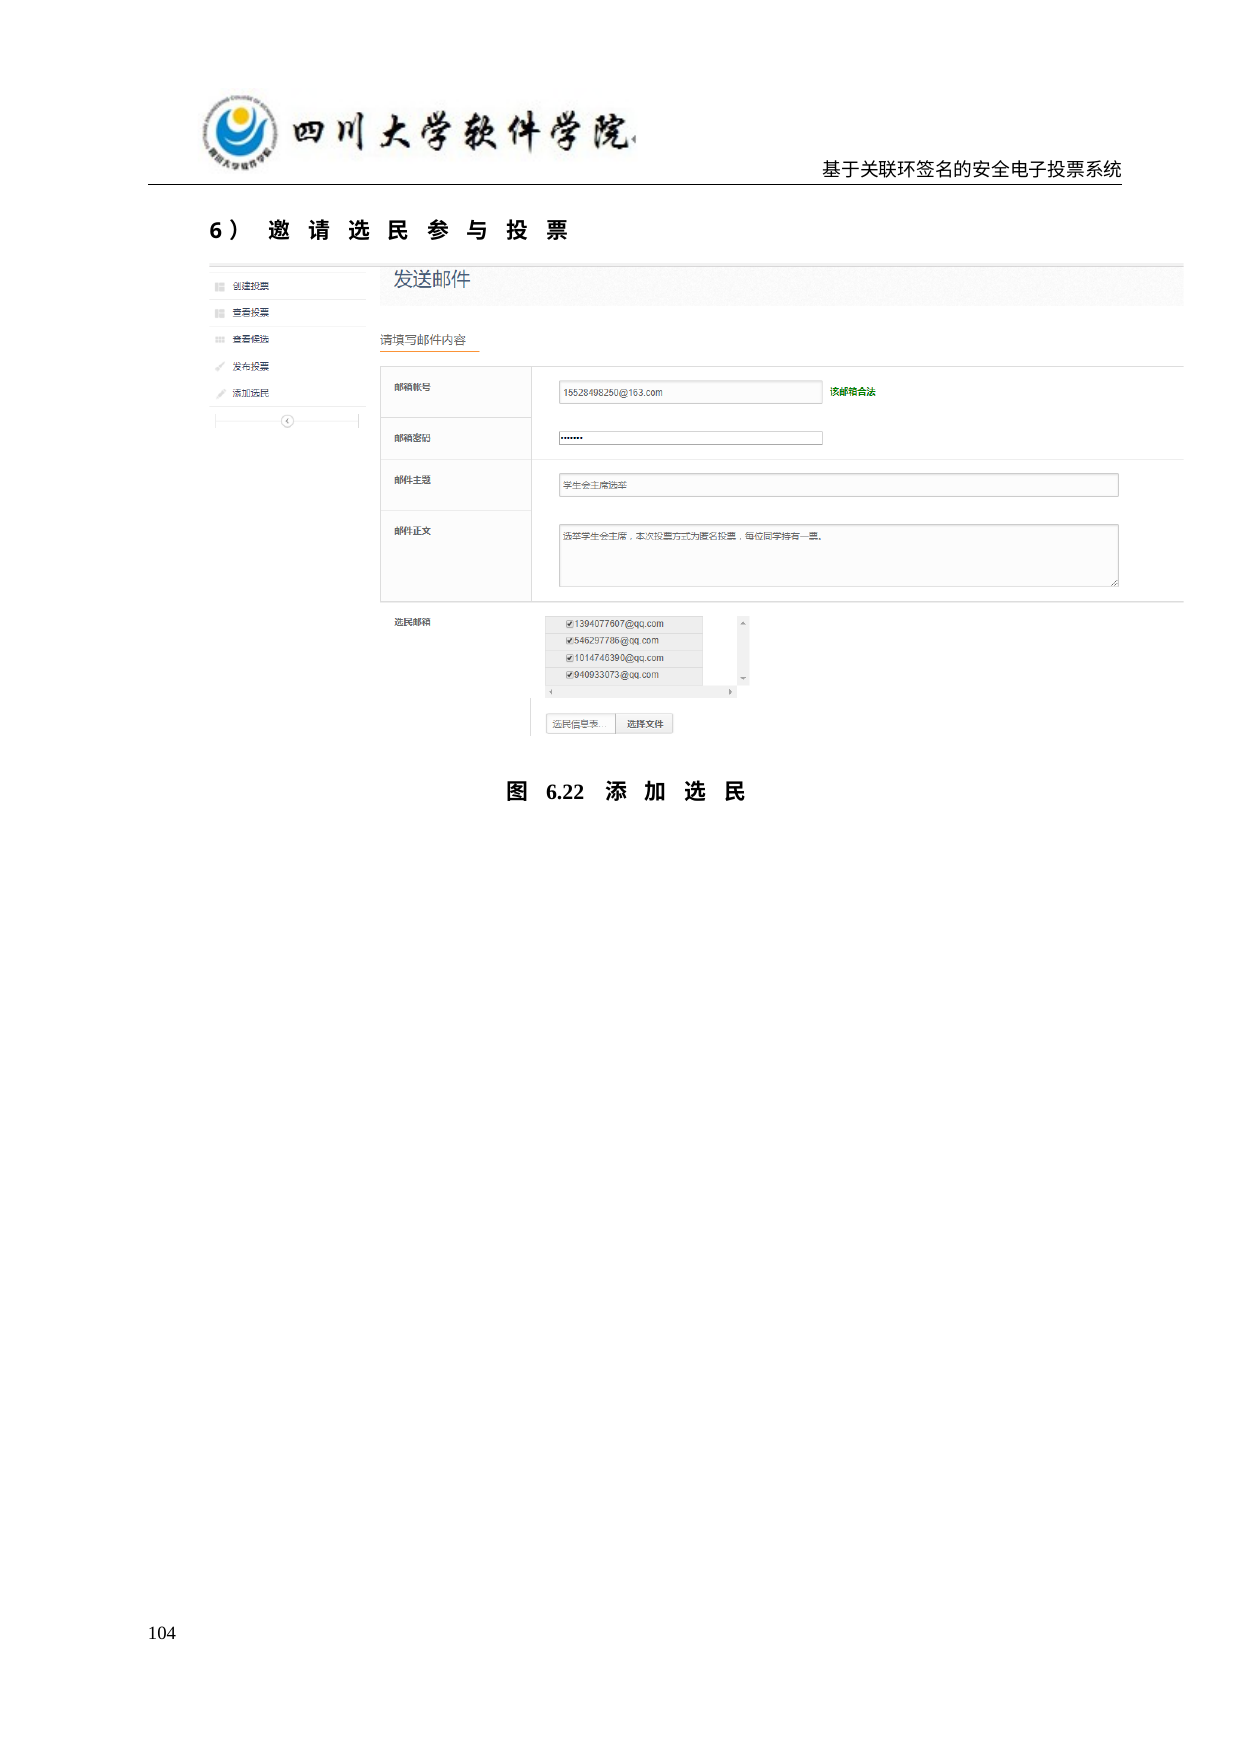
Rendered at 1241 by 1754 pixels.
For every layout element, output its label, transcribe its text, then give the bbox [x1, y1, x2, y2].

text 图6.22 添加选民 [150, 759, 1120, 820]
picture [209, 263, 1184, 736]
picture [197, 88, 639, 177]
text 6）邀请选民参与投票 [150, 198, 1120, 259]
